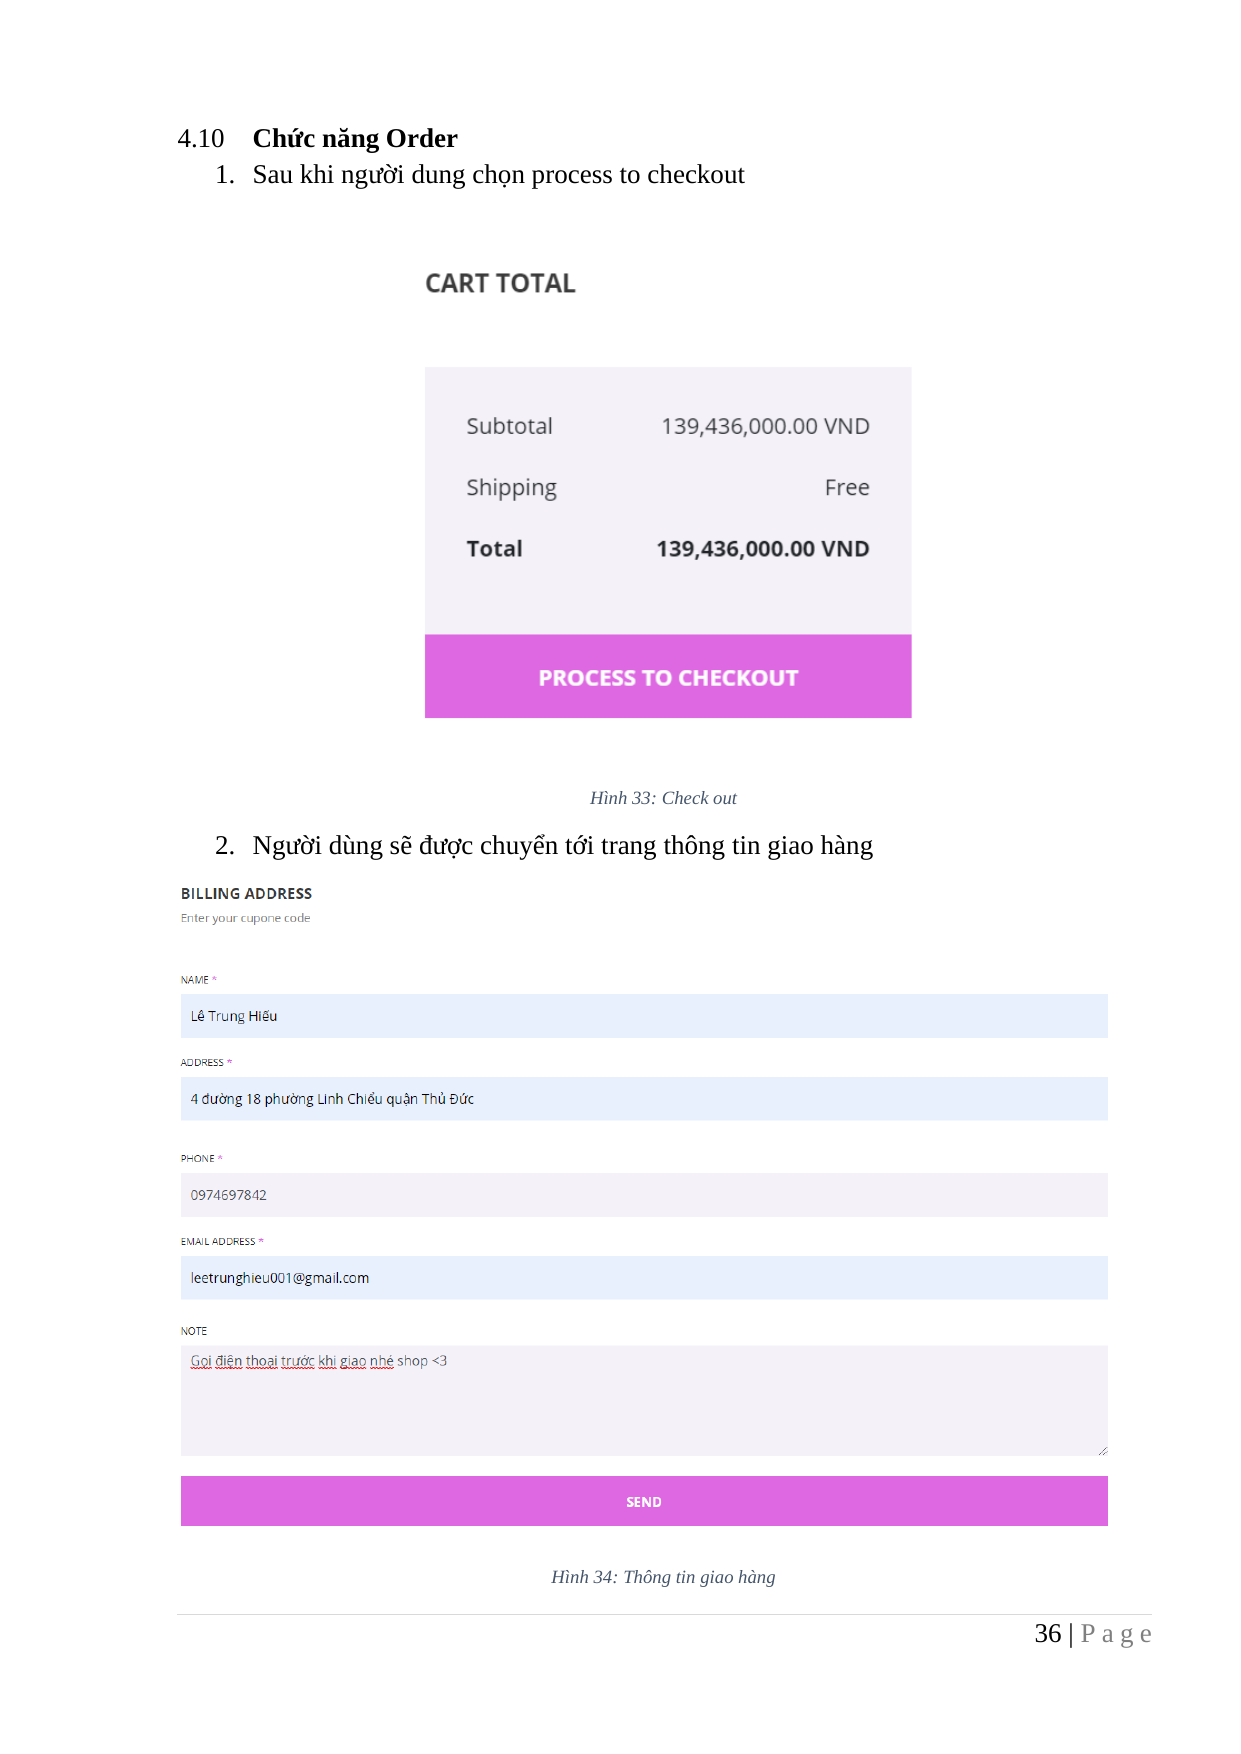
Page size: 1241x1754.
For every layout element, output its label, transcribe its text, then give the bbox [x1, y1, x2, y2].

list Sau khi người dung chọn process to checkout [215, 158, 1152, 189]
subtitle Chức năng Order [177, 122, 1152, 153]
picture [297, 210, 1032, 766]
text Hình 33: Check out [177, 787, 1152, 808]
text Hình 34: Thông tin giao hàng [177, 1566, 1152, 1587]
list Người dùng sẽ được chuyển tới trang thông tin giao hàng [215, 829, 1152, 860]
picture [177, 881, 1113, 1534]
